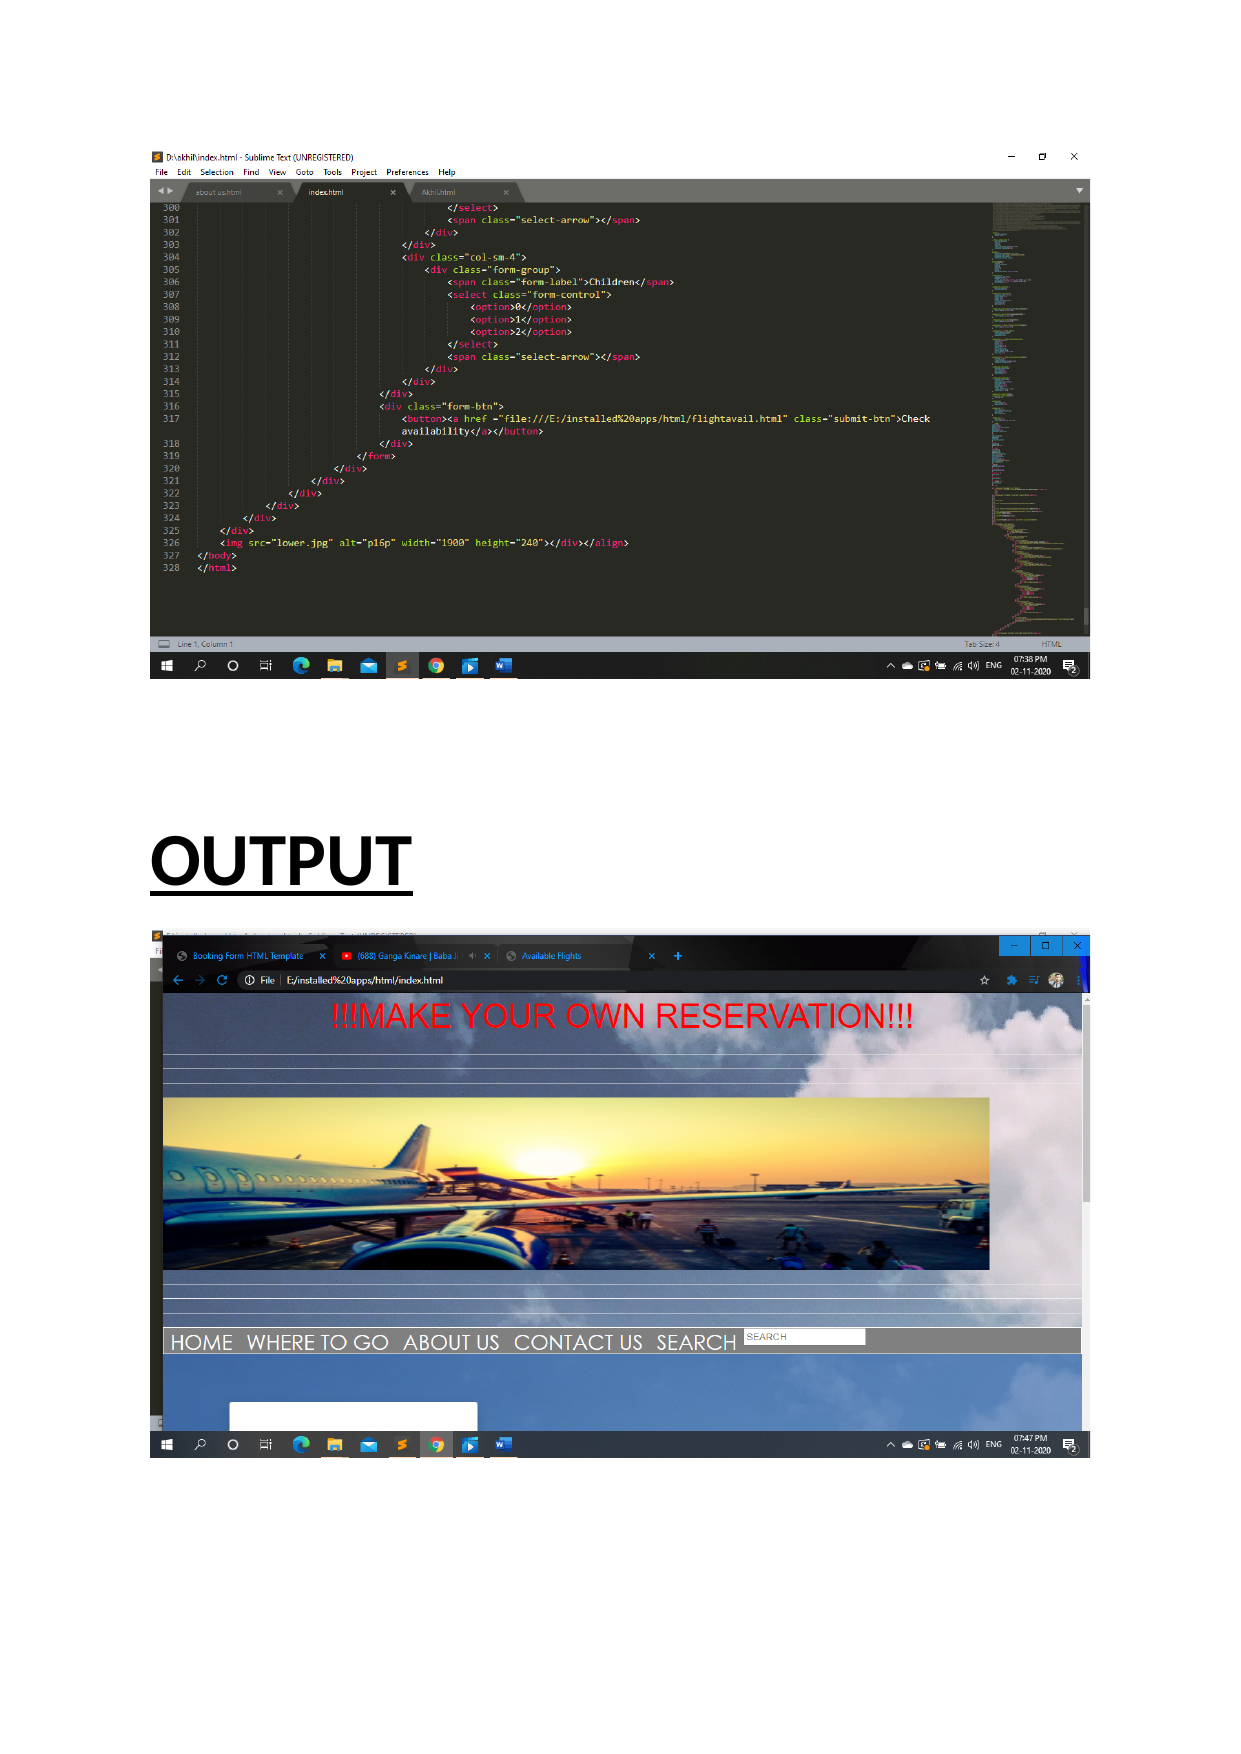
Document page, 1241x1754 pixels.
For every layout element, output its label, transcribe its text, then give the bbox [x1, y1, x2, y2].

picture [150, 928, 1091, 1458]
picture [150, 150, 1091, 679]
text OUTPUT [150, 813, 1090, 904]
